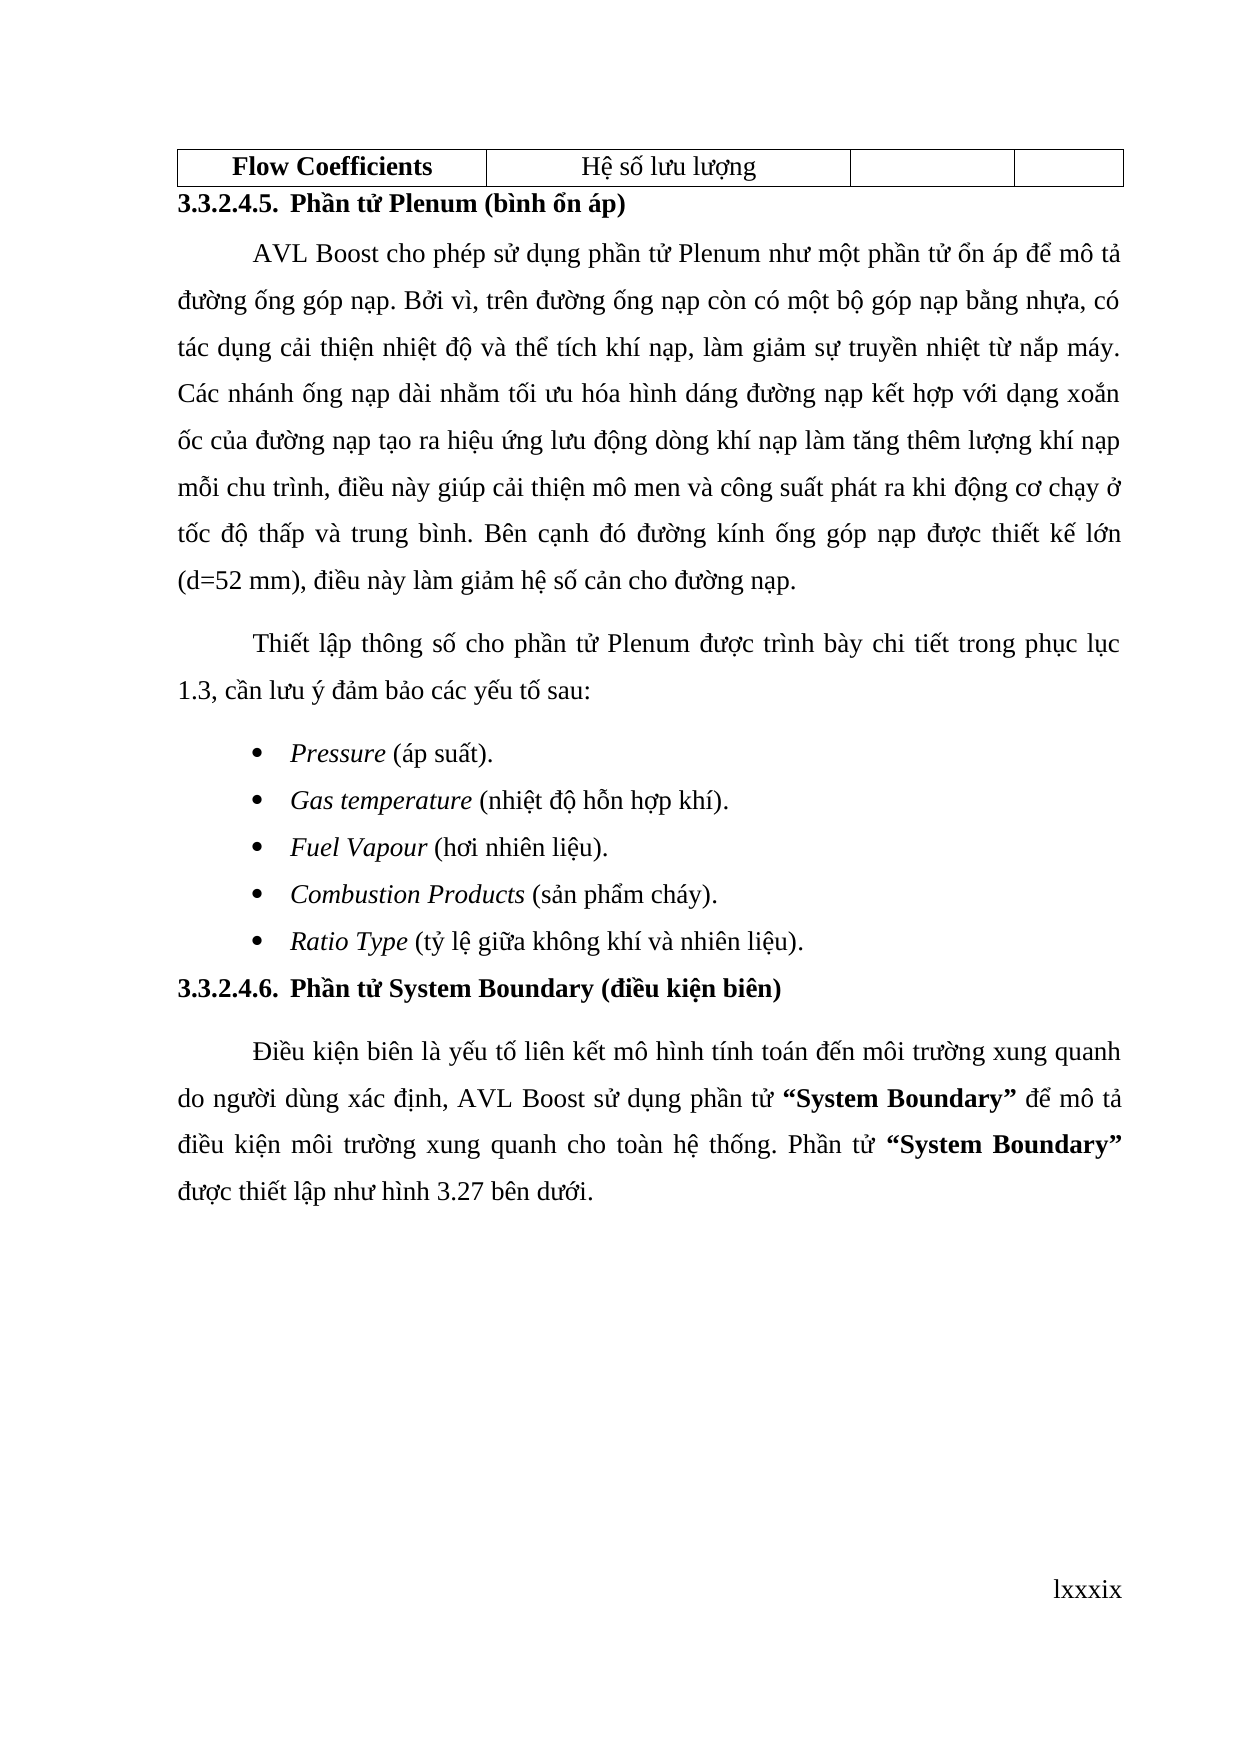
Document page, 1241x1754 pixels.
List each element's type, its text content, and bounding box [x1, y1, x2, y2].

list Phần tử Plenum (bình ổn áp) [177, 187, 1122, 218]
table_cell Hệ số lưu lượng [487, 150, 850, 186]
table_cell [1015, 150, 1123, 186]
list Gas temperature (nhiệt độ hỗn hợp khí). [252, 784, 1122, 815]
list Phần tử System Boundary (điều kiện biên) [177, 972, 1122, 1003]
table_cell [851, 150, 1014, 186]
table_cell Flow Coefficients [178, 150, 486, 186]
text Thiết lập thông số cho phần tử Plenum được trình bày chi tiết trong phục lục 1.3, cần lưu ý đảm bảo các yếu tố sau: [177, 627, 1122, 705]
list Pressure (áp suất). [252, 737, 1122, 768]
text Điều kiện biên là yếu tố liên kết mô hình tính toán đến môi trường xung quanh do người dùng xác định, AVL Boost sử dụng phần tử “System Boundary” để mô tả điều kiện môi trường xung quanh cho toàn hệ thống. Phần tử “System Boundary” được thiết lập như hình 3.27 bên dưới. [177, 1035, 1122, 1206]
list Ratio Type (tỷ lệ giữa không khí và nhiên liệu). [252, 925, 1122, 956]
list Combustion Products (sản phẩm cháy). [252, 878, 1122, 909]
text AVL Boost cho phép sử dụng phần tử Plenum như một phần tử ổn áp để mô tả đường ống góp nạp. Bởi vì, trên đường ống nạp còn có một bộ góp nạp bằng nhựa, có tác dụng cải thiện nhiệt độ và thể tích khí nạp, làm giảm sự truyền nhiệt từ nắp máy. Các nhánh ống nạp dài nhằm tối ưu hóa hình dáng đường nạp kết hợp với dạng xoắn ốc của đường nạp tạo ra hiệu ứng lưu động dòng khí nạp làm tăng thêm lượng khí nạp mỗi chu trình, điều này giúp cải thiện mô men và công suất phát ra khi động cơ chạy ở tốc độ thấp và trung bình. Bên cạnh đó đường kính ống góp nạp được thiết kế lớn (d=52 mm), điều này làm giảm hệ số cản cho đường nạp. [177, 237, 1122, 595]
list Fuel Vapour (hơi nhiên liệu). [252, 831, 1122, 862]
